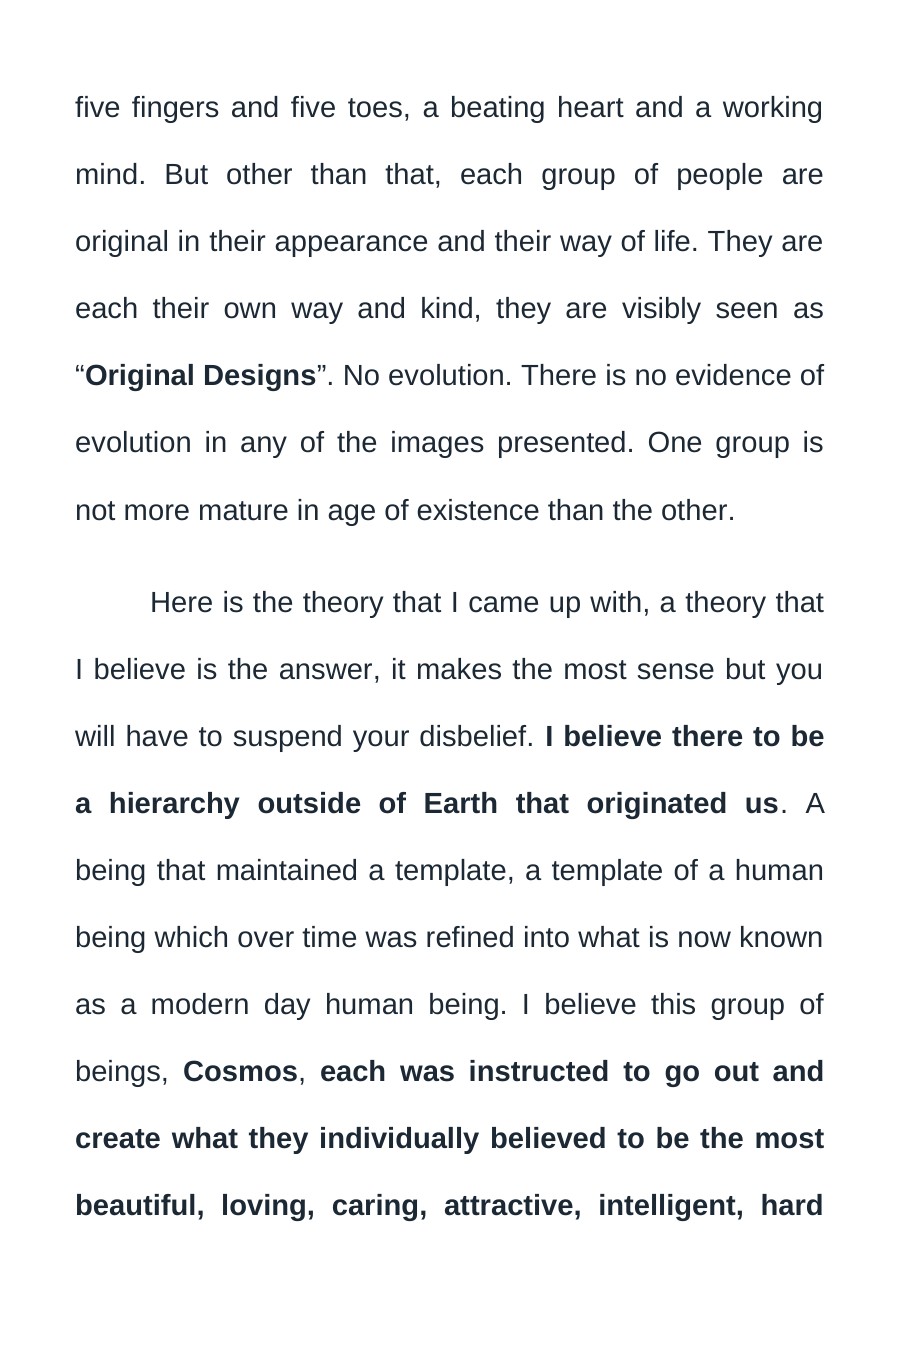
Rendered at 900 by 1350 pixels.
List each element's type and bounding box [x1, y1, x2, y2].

text [75, 584, 825, 1222]
text [75, 90, 825, 526]
